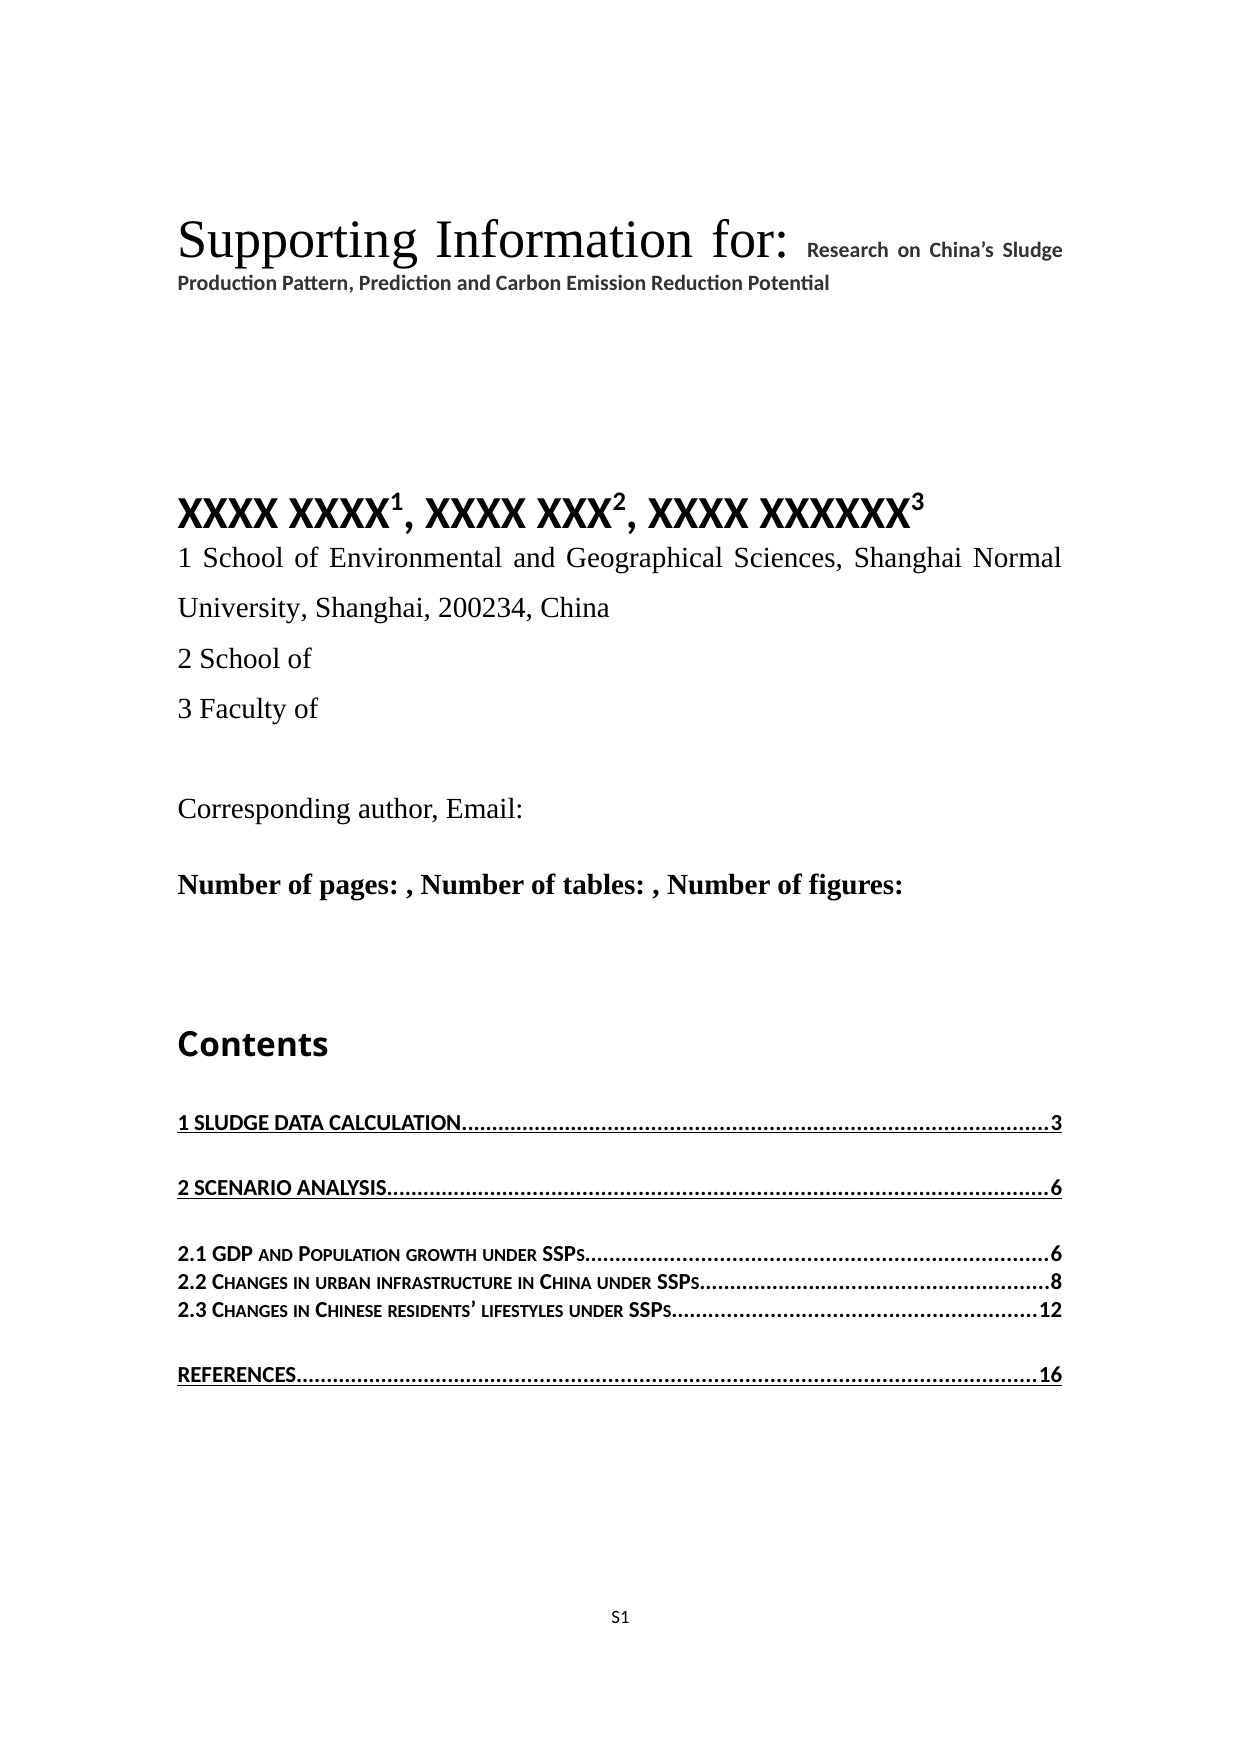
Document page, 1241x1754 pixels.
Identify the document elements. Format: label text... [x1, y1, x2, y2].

text 3 Faculty of [177, 691, 1063, 724]
text Supporting Information for: Research on China’s Sludge Production Pattern, Prediction and Carbon Emission Reduction Potential [177, 207, 1063, 296]
text Number of pages: , Number of tables: , Number of figures: [177, 867, 1063, 901]
text Corresponding author, Email: [177, 792, 1063, 825]
text 2 School of [177, 641, 1063, 674]
text XXXX XXXX1, XXXX XXX2, XXXX XXXXXX3 [177, 484, 1063, 540]
text 1 School of Environmental and Geographical Sciences, Shanghai Normal University, Shanghai, 200234, China [177, 540, 1063, 624]
